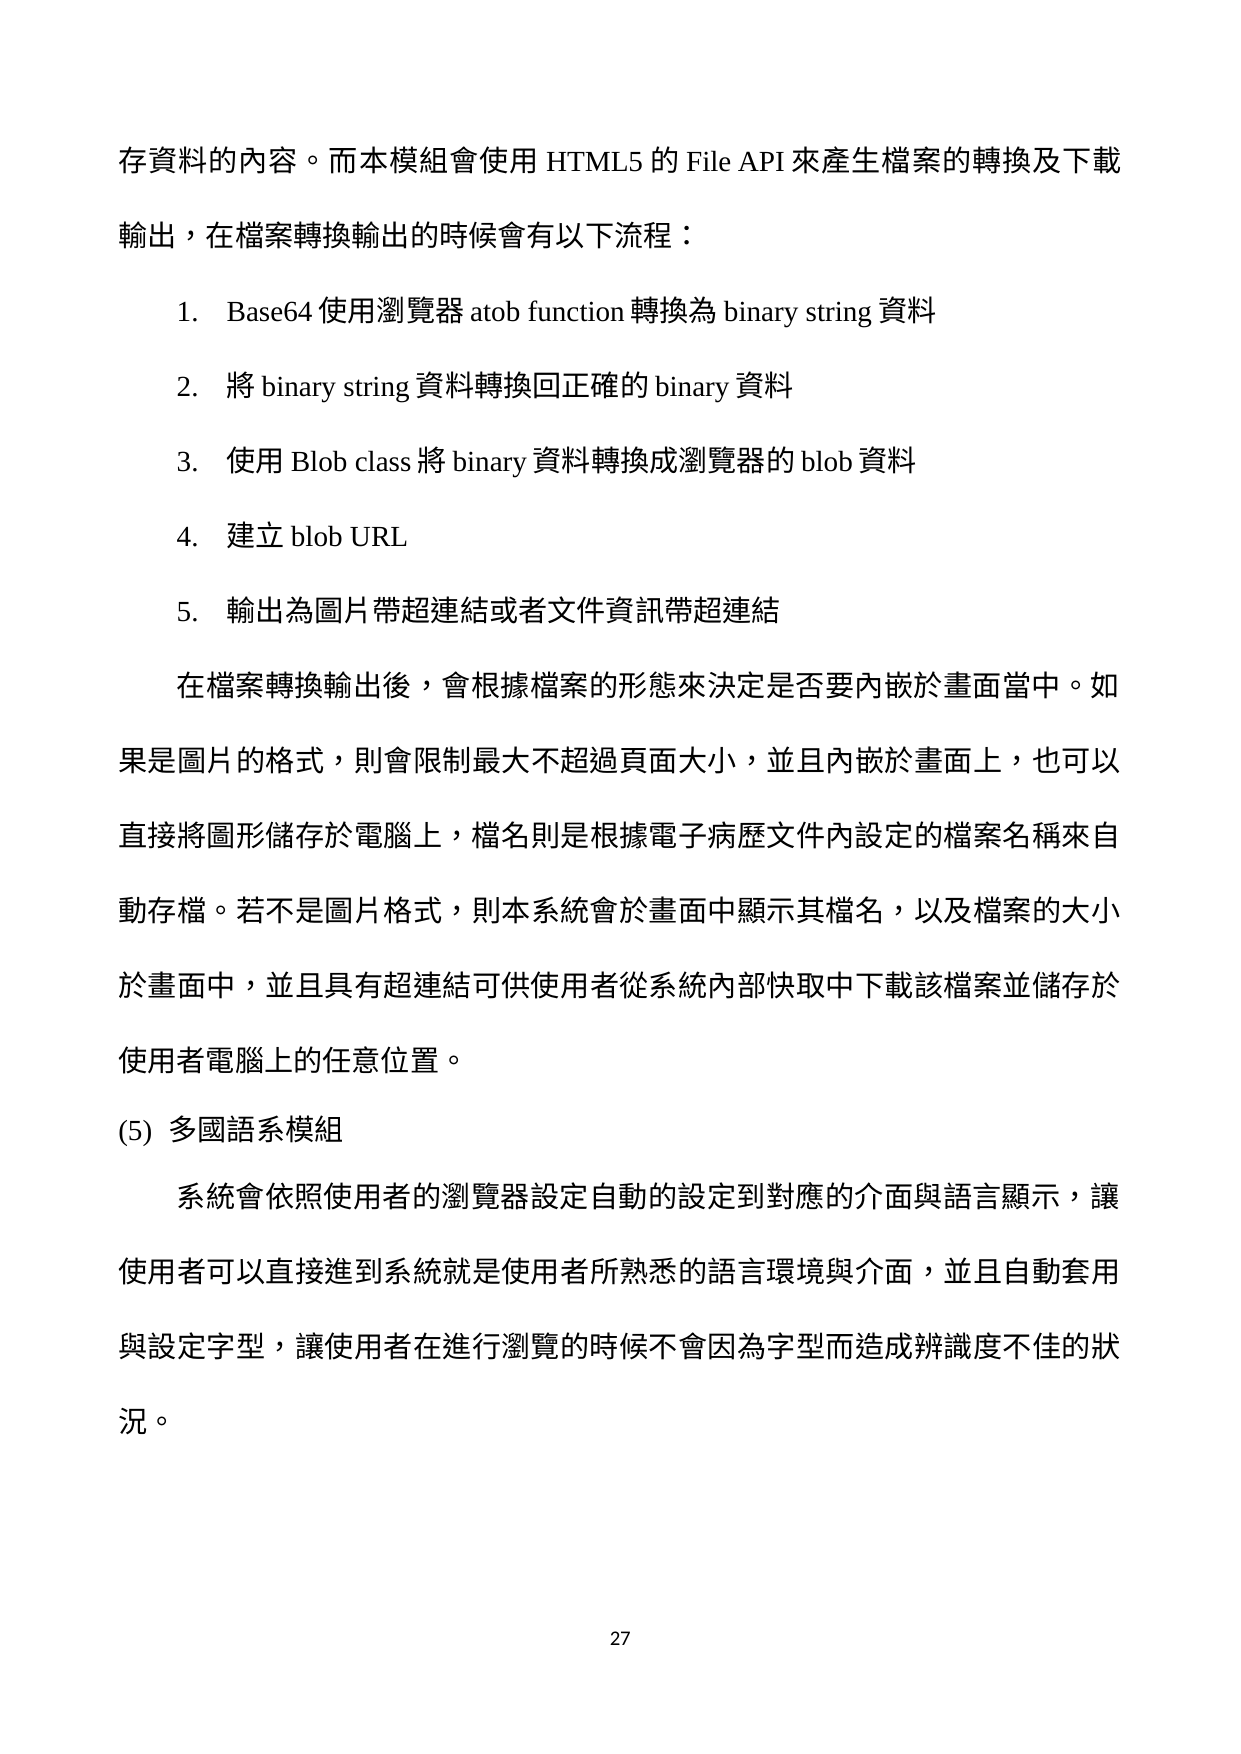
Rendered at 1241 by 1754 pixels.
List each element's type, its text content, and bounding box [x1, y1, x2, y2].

list 輸出為圖片帶超連結或者文件資訊帶超連結 [176, 572, 1122, 647]
text 系統會依照使用者的瀏覽器設定自動的設定到對應的介面與語言顯示，讓使用者可以直接進到系統就是使用者所熟悉的語言環境與介面，並且自動套用與設定字型，讓使用者在進行瀏覽的時候不會因為字型而造成辨識度不佳的狀況。 [118, 1158, 1122, 1458]
list 建立blob URL [176, 497, 1122, 572]
list Base64使用瀏覽器atob function轉換為binary string資料 [176, 272, 1122, 347]
list 將binary string資料轉換回正確的binary資料 [176, 347, 1122, 422]
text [118, 122, 1122, 272]
text 在檔案轉換輸出後，會根據檔案的形態來決定是否要內嵌於畫面當中。如果是圖片的格式，則會限制最大不超過頁面大小，並且內嵌於畫面上，也可以直接將圖形儲存於電腦上，檔名則是根據電子病歷文件內設定的檔案名稱來自動存檔。若不是圖片格式，則本系統會於畫面中顯示其檔名，以及檔案的大小於畫面中，並且具有超連結可供使用者從系統內部快取中下載該檔案並儲存於使用者電腦上的任意位置。 [118, 647, 1122, 1097]
list 使用Blob class將binary資料轉換成瀏覽器的blob資料 [176, 422, 1122, 497]
subtitle 多國語系模組 [118, 1106, 1122, 1148]
